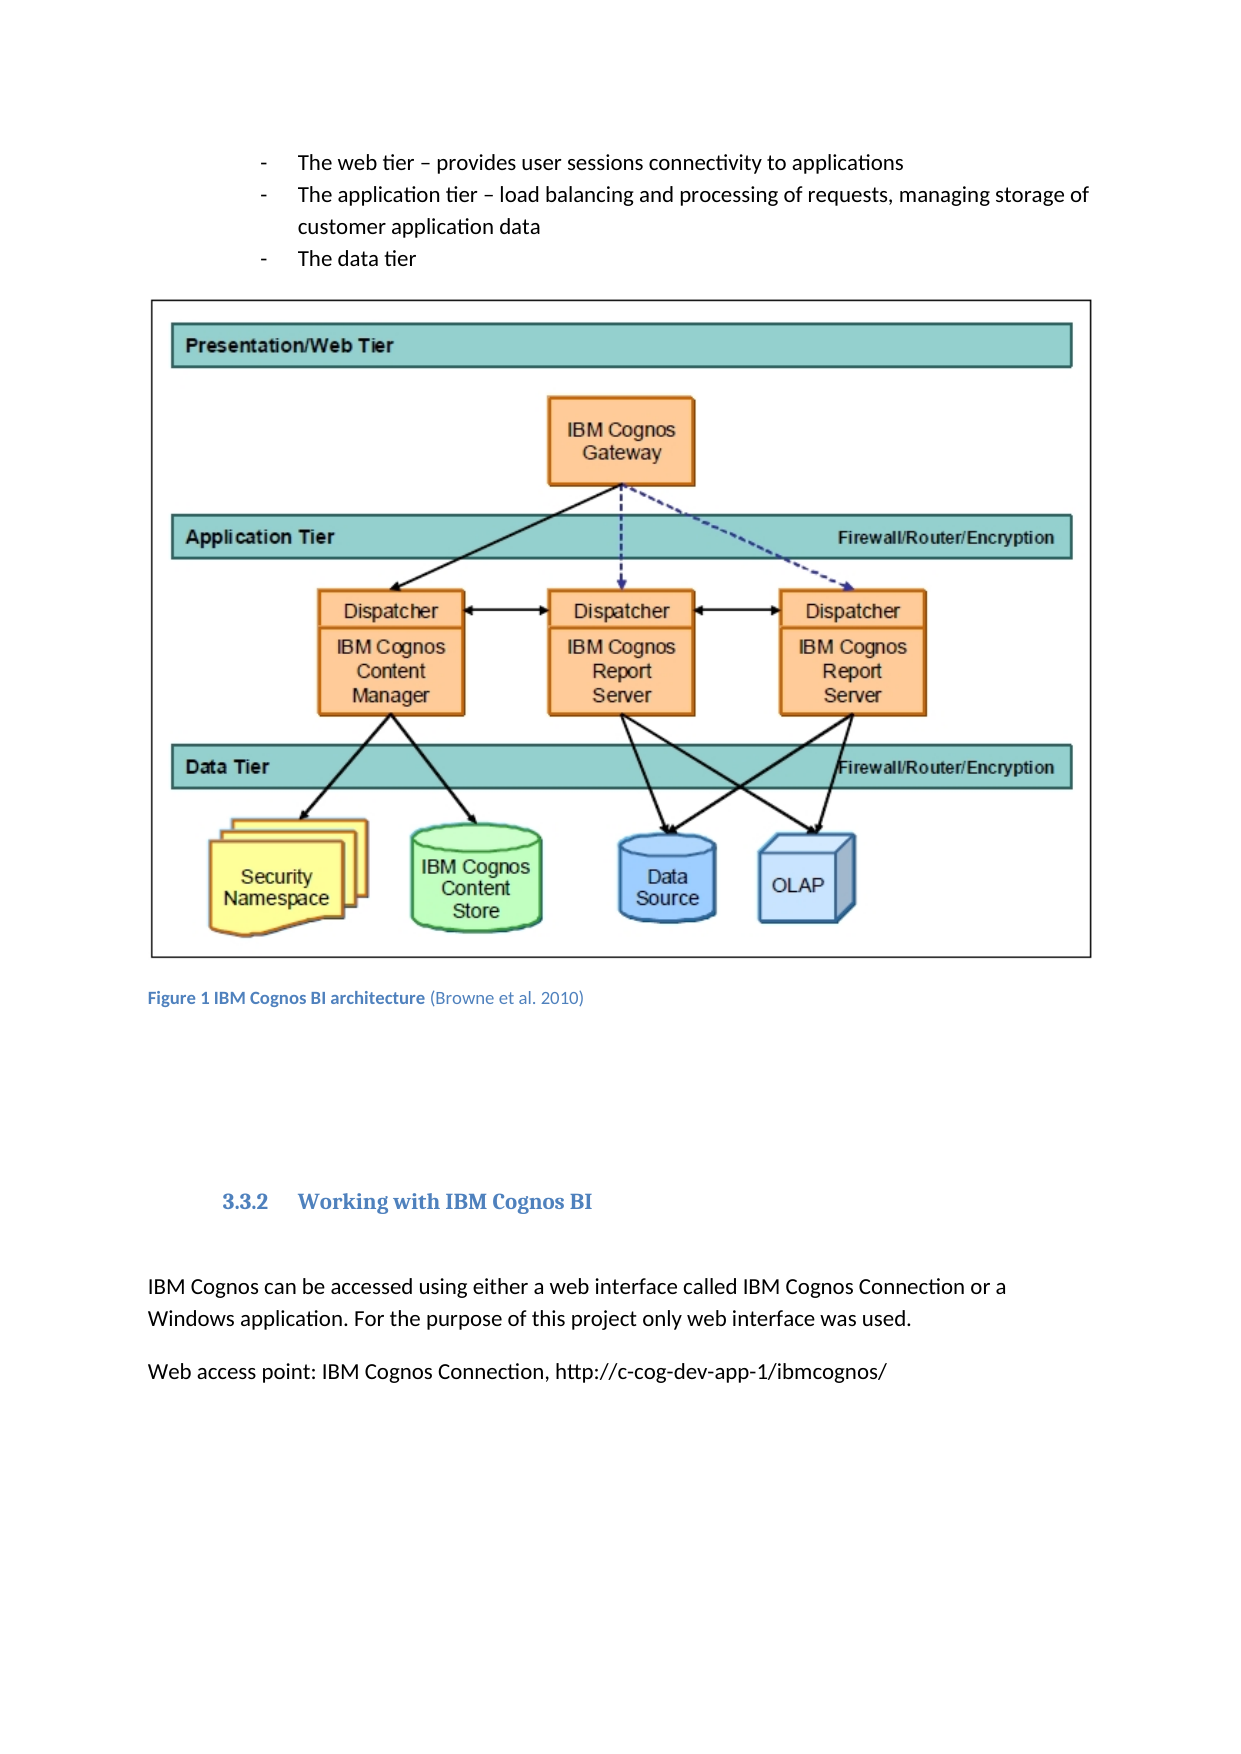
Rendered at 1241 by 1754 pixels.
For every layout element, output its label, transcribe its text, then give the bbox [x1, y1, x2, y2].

list The data tier [260, 244, 1093, 272]
picture [147, 297, 1093, 961]
text IBM Cognos can be accessed using either a web interface called IBM Cognos Connection or a Windows application. For the purpose of this project only web interface was used. [148, 1272, 1093, 1332]
subtitle Working with IBM Cognos BI [223, 1189, 1093, 1215]
list The application tier – load balancing and processing of requests, managing storage of customer application data [260, 180, 1093, 240]
list The web tier – provides user sessions connectivity to applications [260, 148, 1093, 176]
text Web access point: IBM Cognos Connection, http://c-cog-dev-app-1/ibmcognos/ [148, 1357, 1093, 1385]
